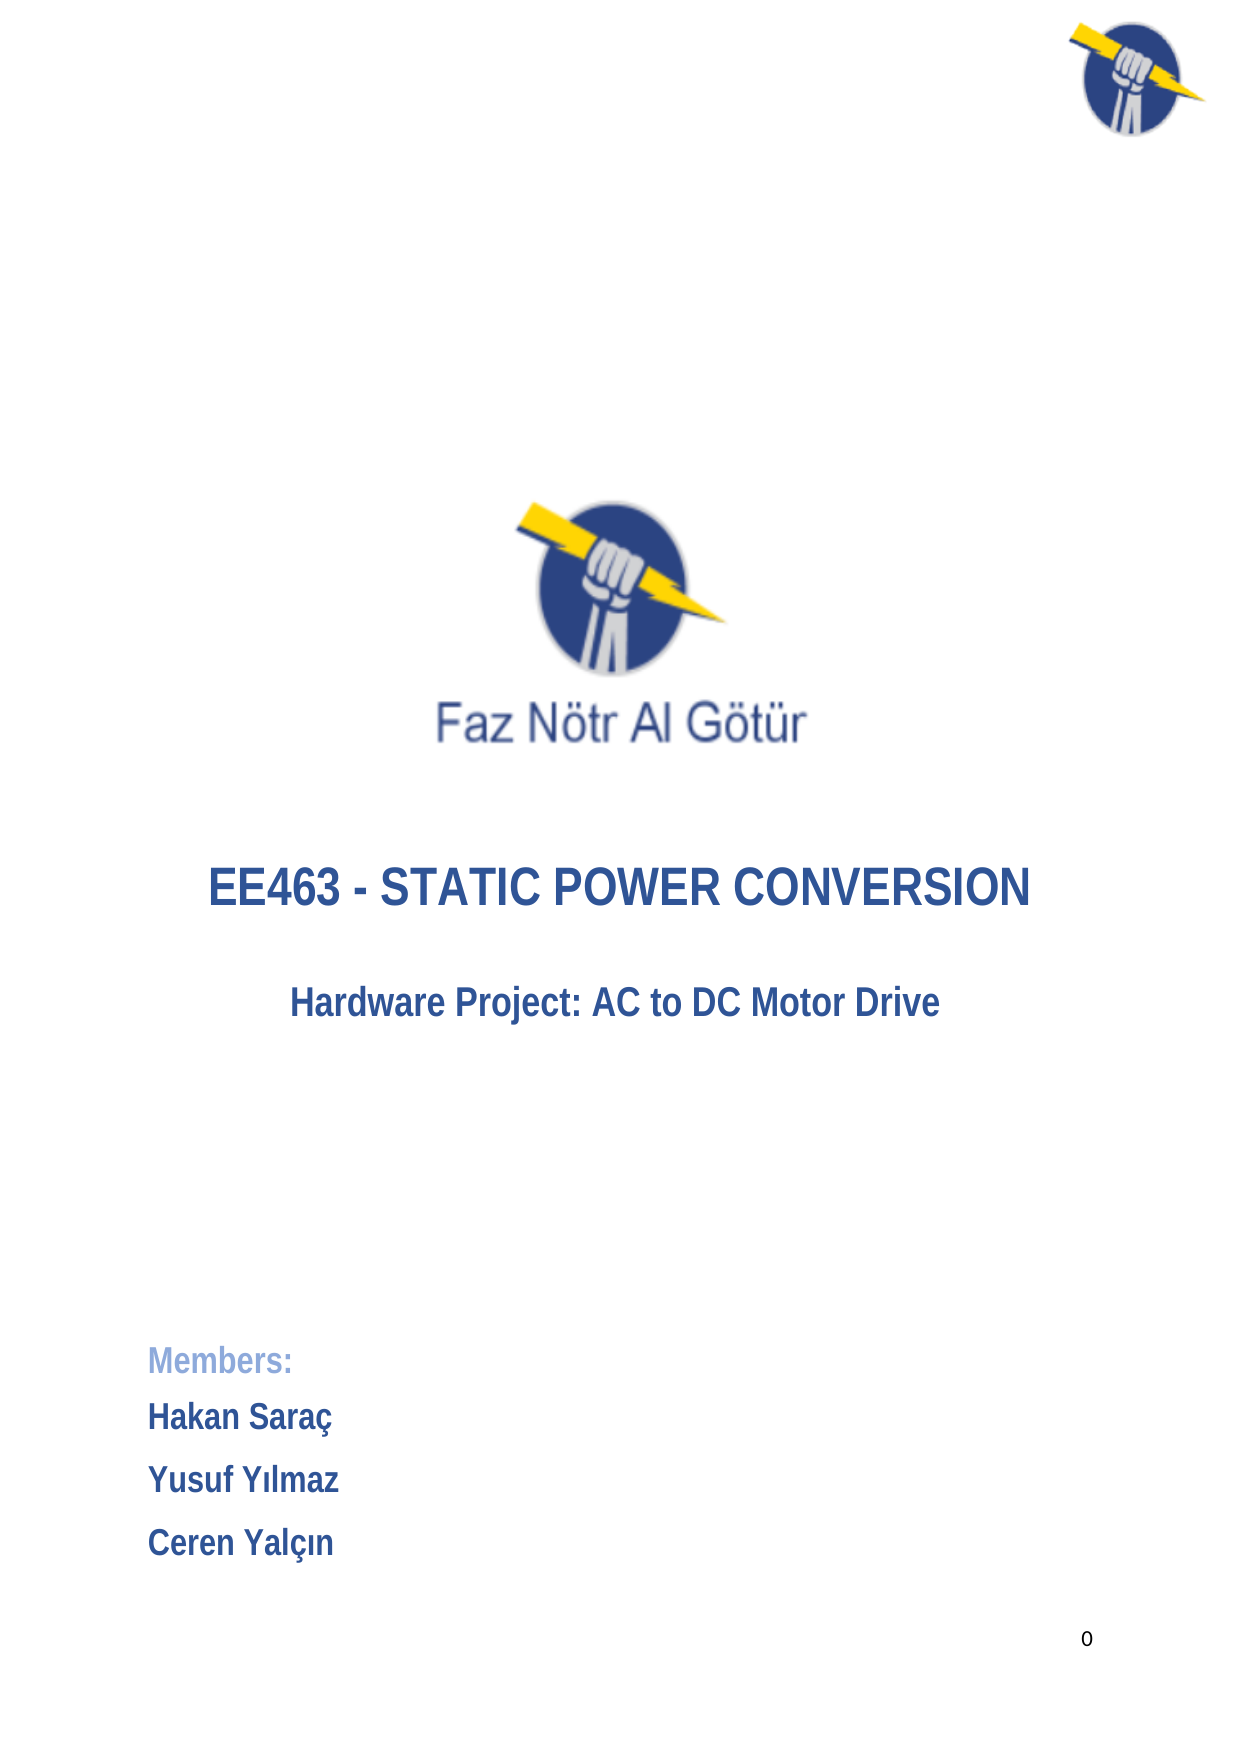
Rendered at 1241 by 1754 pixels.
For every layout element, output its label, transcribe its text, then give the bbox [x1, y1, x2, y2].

text Hardware Project: AC to DC Motor Drive [148, 977, 1093, 1025]
title Members: [148, 1338, 1093, 1381]
picture [397, 458, 843, 839]
text Yusuf Yılmaz [148, 1457, 1093, 1500]
text Hakan Saraç [148, 1394, 1093, 1437]
text Ceren Yalçın [148, 1520, 1093, 1563]
title EE463 - STATIC POWER CONVERSION [148, 854, 1093, 917]
picture [1061, 8, 1211, 142]
